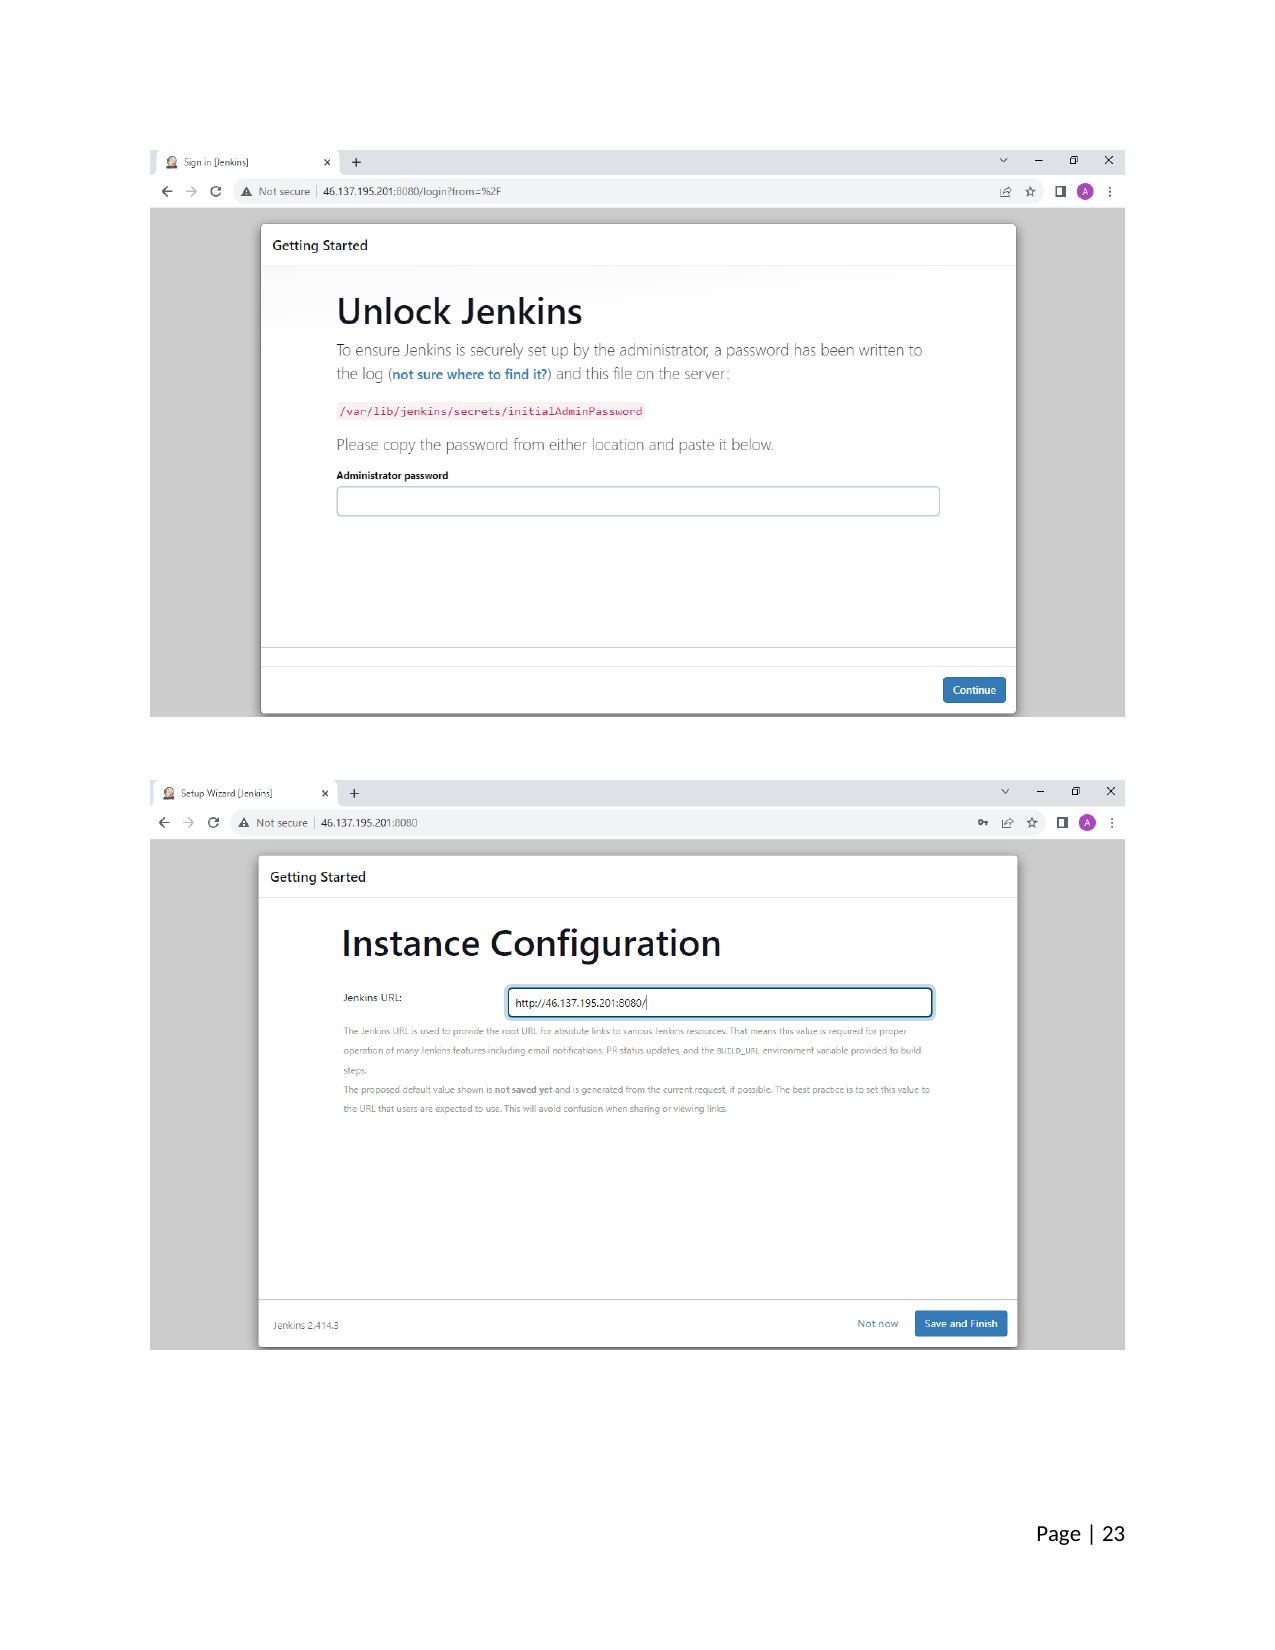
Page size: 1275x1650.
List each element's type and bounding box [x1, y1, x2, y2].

picture [150, 780, 1125, 1350]
picture [150, 150, 1125, 717]
